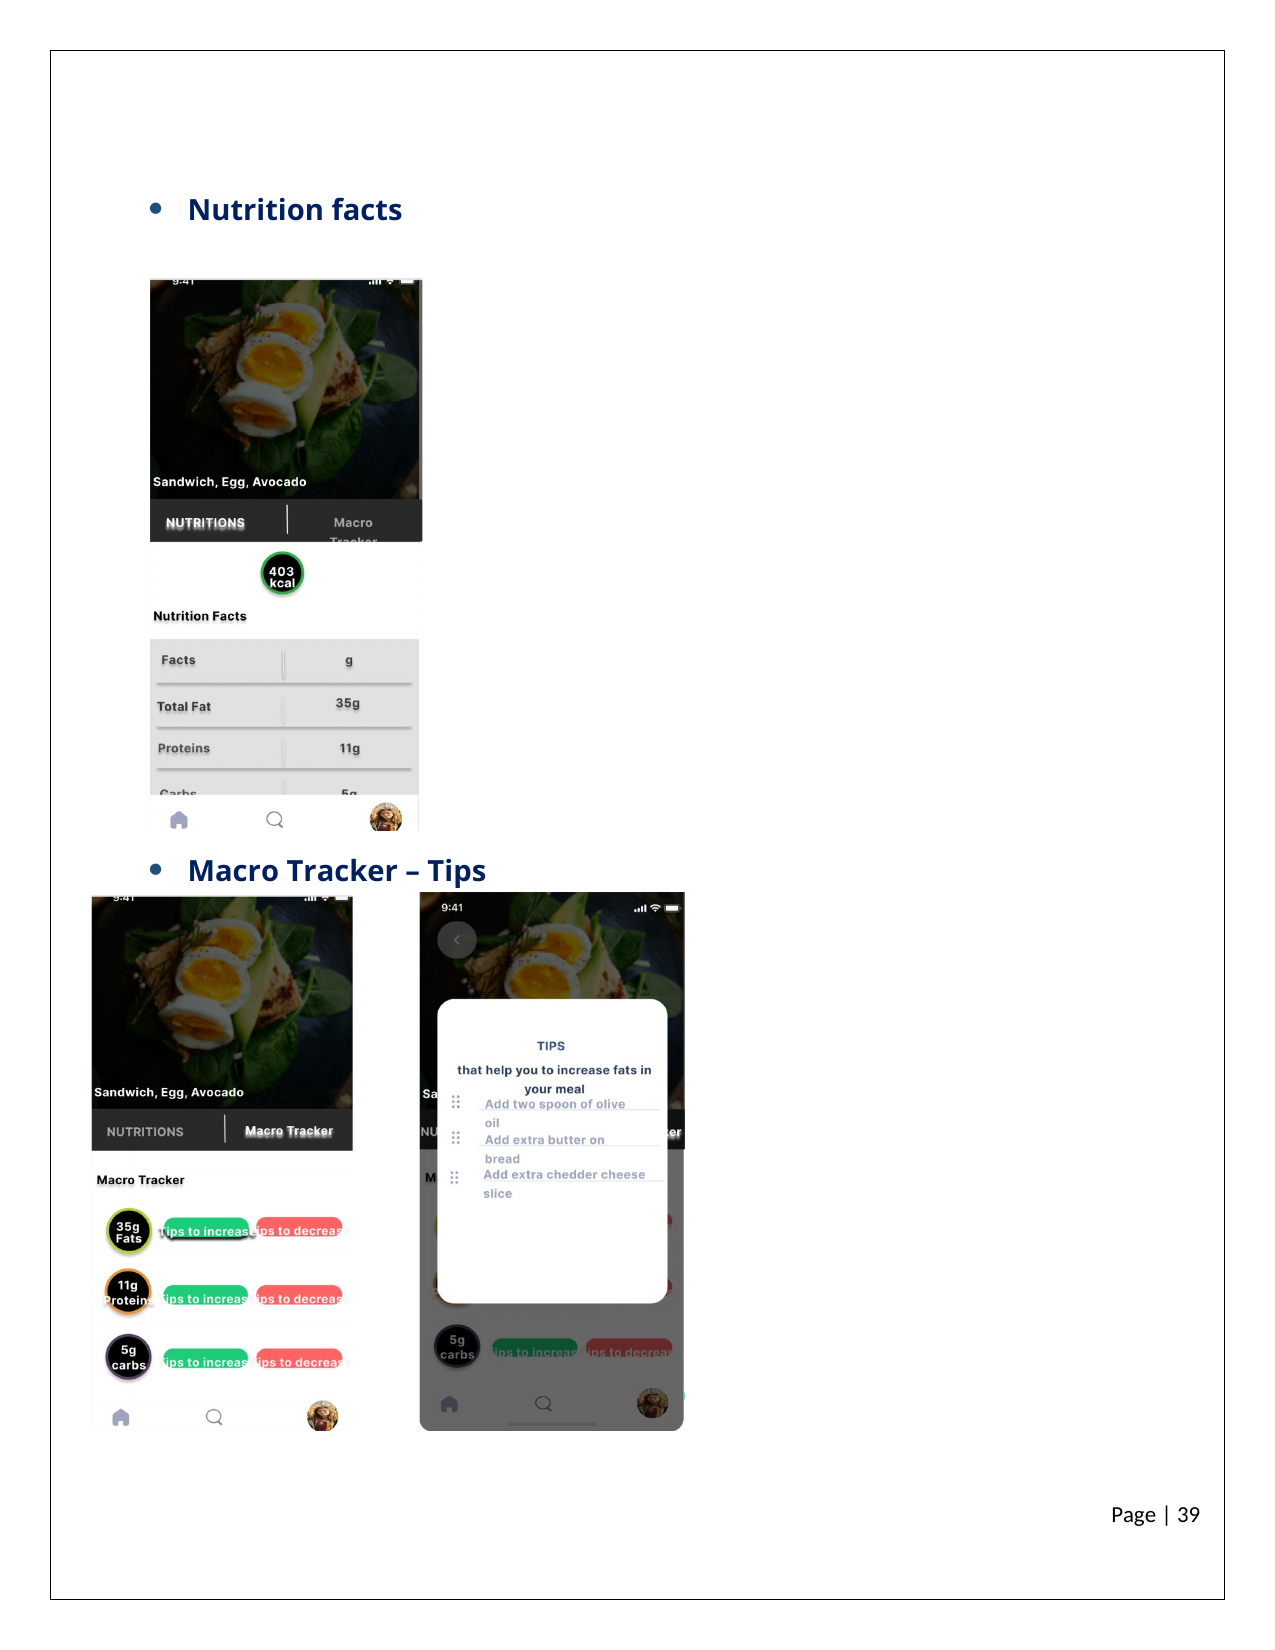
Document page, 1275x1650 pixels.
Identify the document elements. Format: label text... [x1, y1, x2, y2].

subtitle Macro Tracker – Tips [150, 850, 1200, 890]
picture [91, 895, 353, 1431]
subtitle Nutrition facts [150, 189, 1200, 229]
picture [150, 278, 423, 831]
picture [419, 892, 685, 1431]
